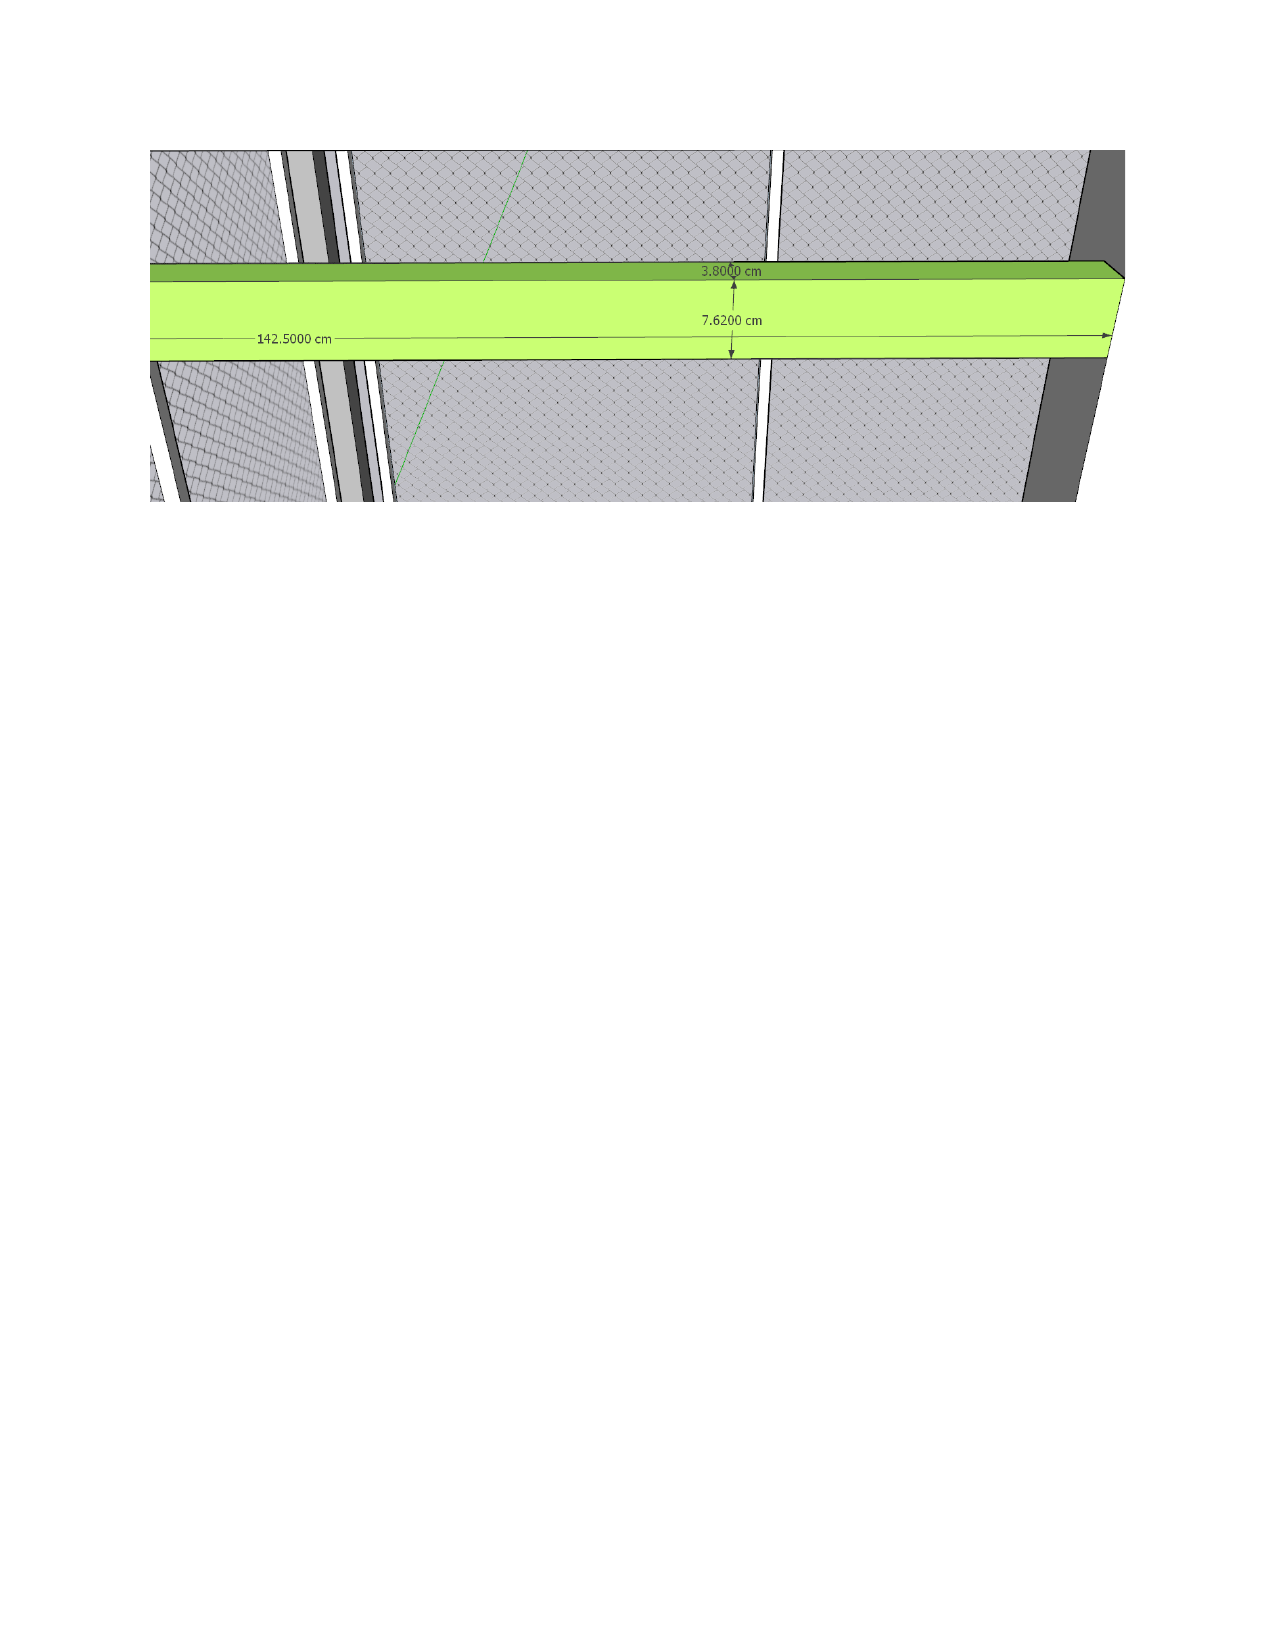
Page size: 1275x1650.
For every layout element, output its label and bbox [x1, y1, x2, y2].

picture [150, 150, 1125, 502]
